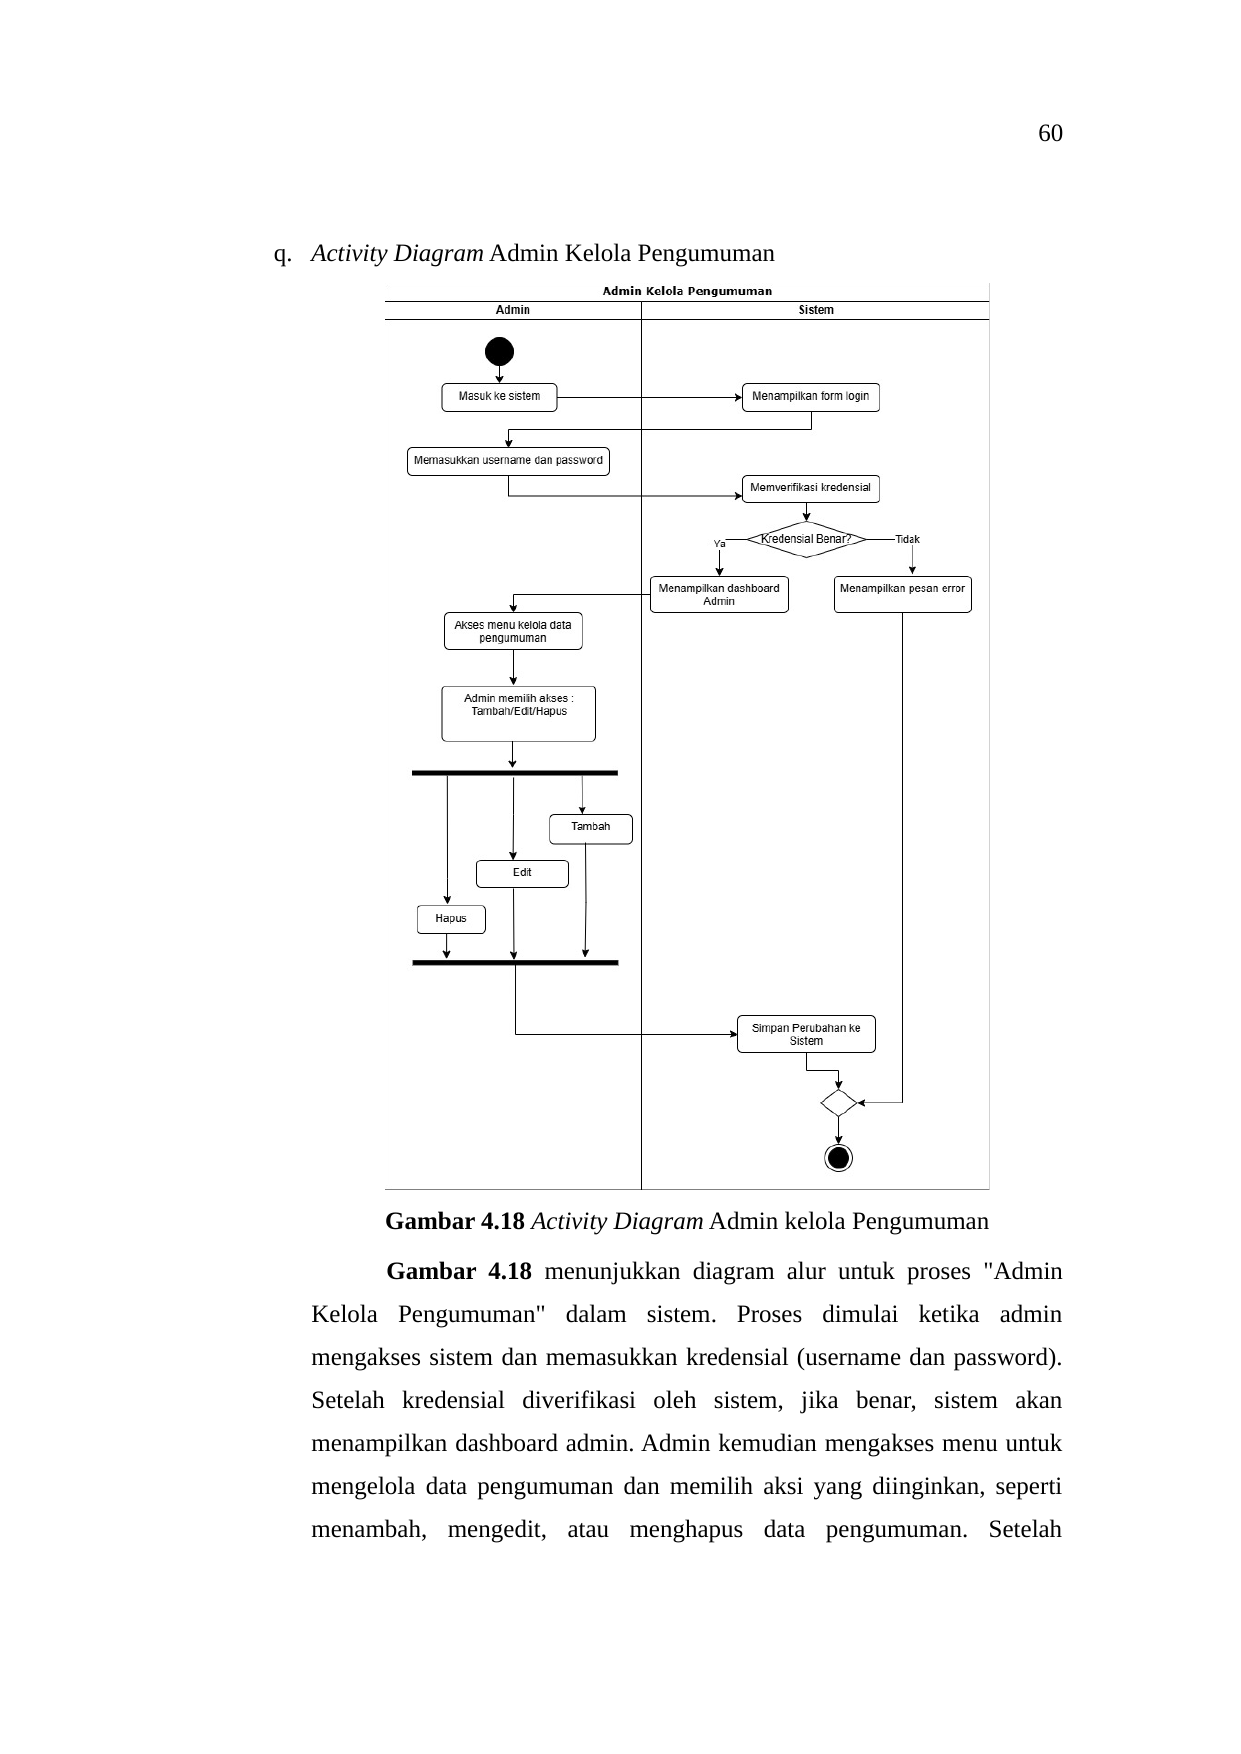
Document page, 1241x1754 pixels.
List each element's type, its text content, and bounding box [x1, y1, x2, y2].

picture [385, 283, 990, 1190]
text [311, 1256, 1063, 1543]
list Activity Diagram Admin Kelola Pengumuman [274, 238, 1063, 266]
text Gambar 4.18 Activity Diagram Admin kelola Pengumuman [236, 1206, 1063, 1235]
